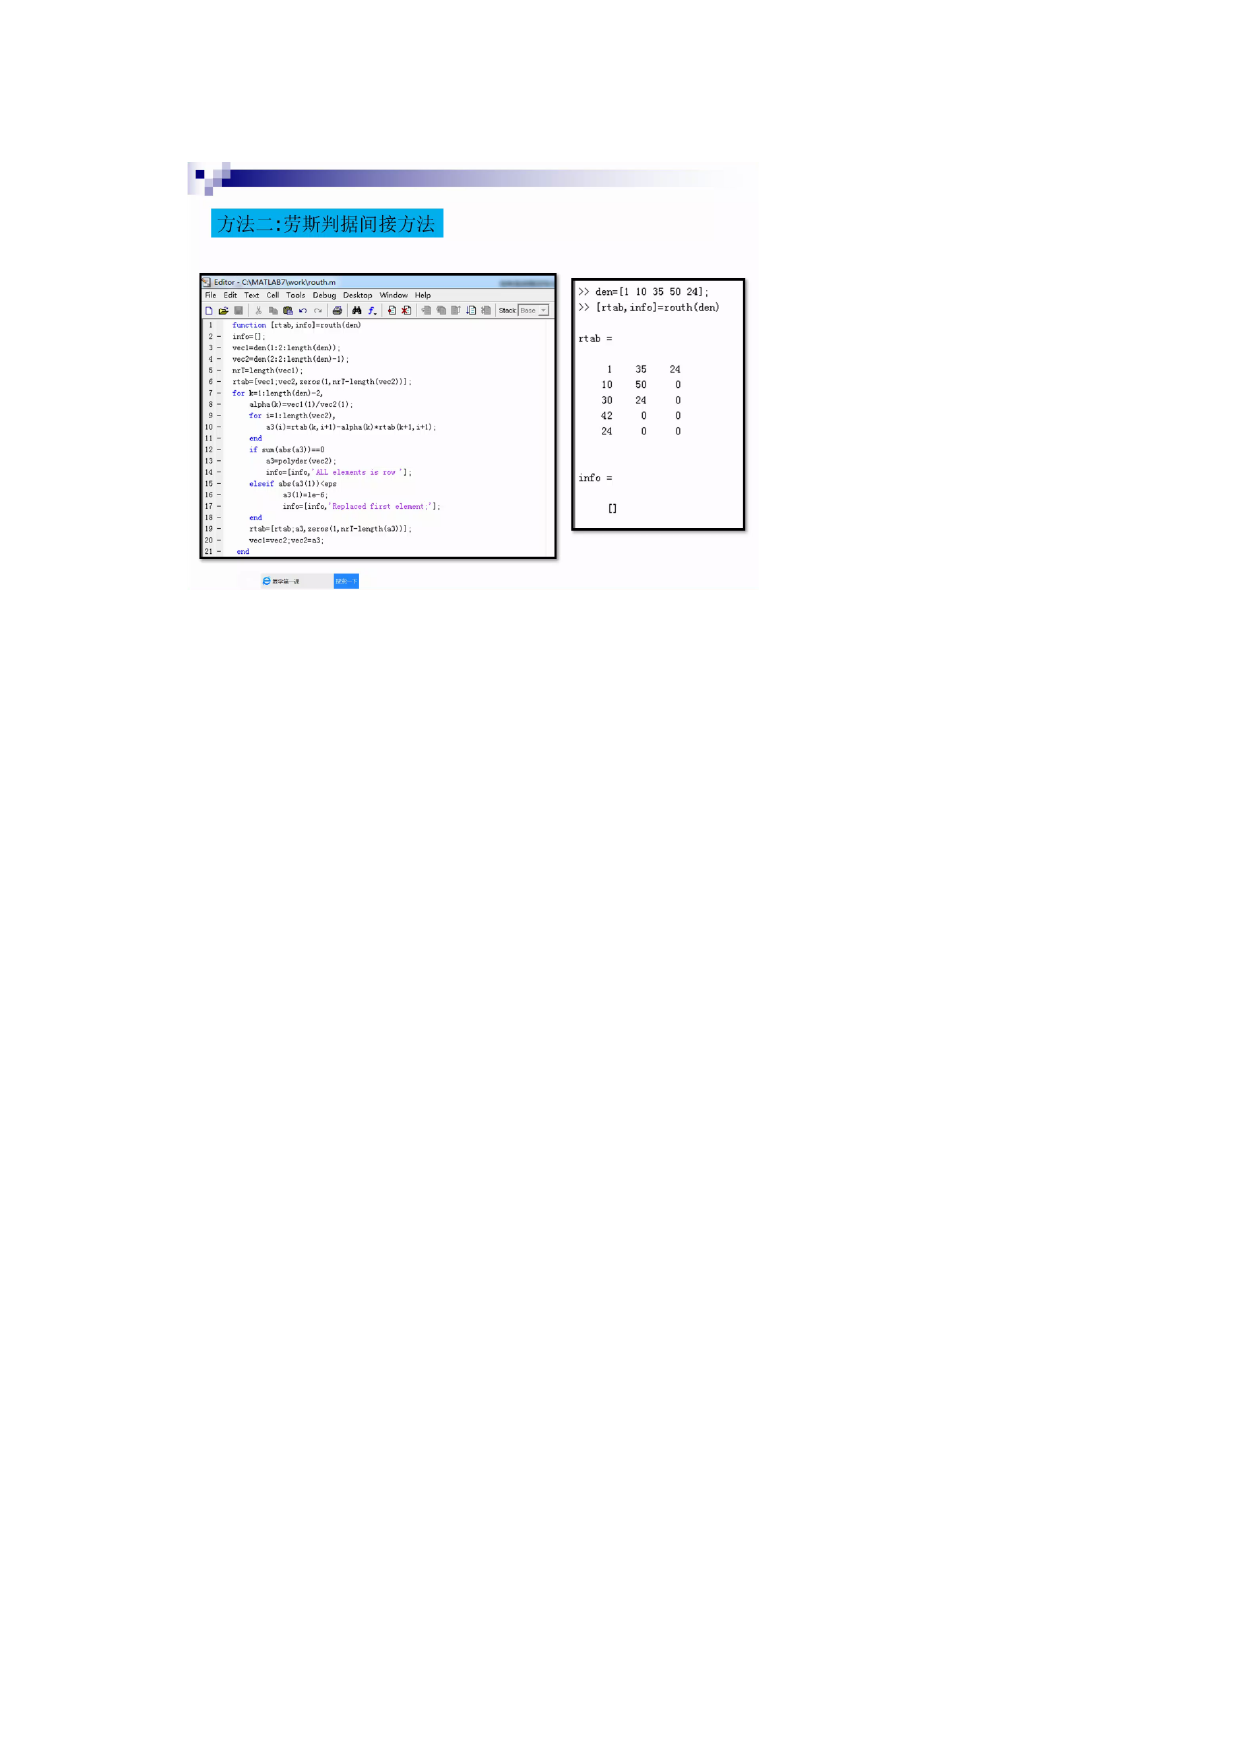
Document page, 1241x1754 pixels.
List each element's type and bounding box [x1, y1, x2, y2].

picture [187, 162, 759, 590]
